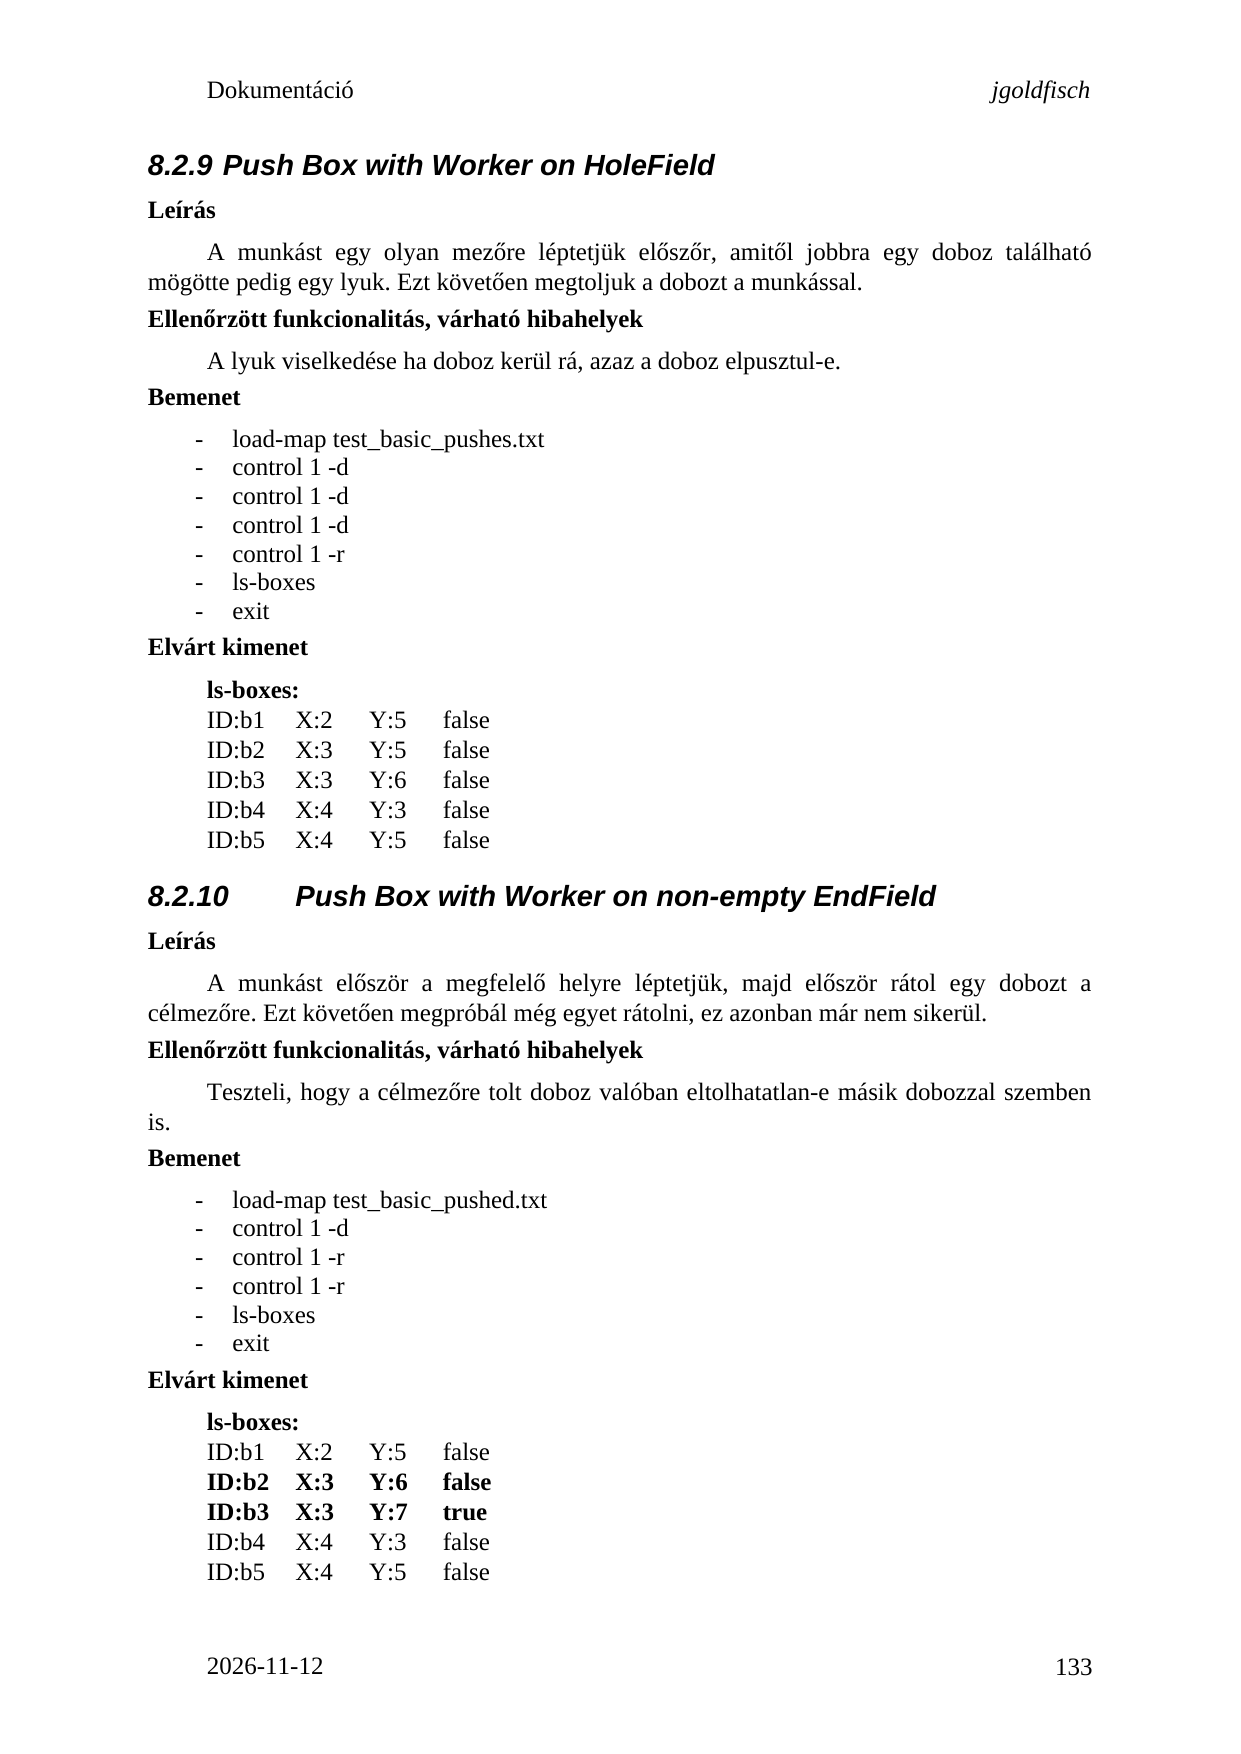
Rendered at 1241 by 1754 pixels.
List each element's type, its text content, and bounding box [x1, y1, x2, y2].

text Ellenőrzött funkcionalitás, várható hibahelyek [148, 302, 1093, 332]
text A munkást egy olyan mezőre léptetjük előszőr, amitől jobbra egy doboz található mögötte pedig egy lyuk. Ezt követően megtoljuk a dobozt a munkással. [148, 236, 1093, 296]
text ID:b5 X:4 Y:5 false [148, 824, 1093, 854]
text Leírás [148, 194, 1093, 224]
text control 1 -r [195, 539, 1093, 567]
text control 1 -d [195, 452, 1093, 481]
text ID:b3 X:3 Y:7 true [148, 1496, 1093, 1526]
text ID:b2 X:3 Y:5 false [148, 734, 1093, 764]
subtitle Push Box with Worker on non-empty EndField [148, 879, 1093, 912]
text control 1 -r [195, 1271, 1093, 1300]
text exit [195, 596, 1093, 625]
subtitle Push Box with Worker on HoleField [148, 148, 1093, 181]
text ID:b2 X:3 Y:6 false [148, 1466, 1093, 1496]
text Bemenet [148, 1142, 1093, 1172]
text ID:b4 X:4 Y:3 false [148, 794, 1093, 824]
text A munkást először a megfelelő helyre léptetjük, majd először rátol egy dobozt a célmezőre. Ezt követően megpróbál még egyet rátolni, ez azonban már nem sikerül. [148, 967, 1093, 1027]
text Elvárt kimenet [148, 631, 1093, 661]
text Teszteli, hogy a célmezőre tolt doboz valóban eltolhatatlan-e másik dobozzal szemben is. [148, 1076, 1093, 1136]
text ls-boxes [195, 567, 1093, 596]
text control 1 -r [195, 1242, 1093, 1271]
text ID:b4 X:4 Y:3 false [148, 1526, 1093, 1556]
text ID:b1 X:2 Y:5 false [148, 704, 1093, 734]
text control 1 -d [195, 510, 1093, 539]
text control 1 -d [195, 1213, 1093, 1242]
text load-map test_basic_pushes.txt [195, 424, 1093, 452]
text ID:b5 X:4 Y:5 false [148, 1556, 1093, 1586]
text ls-boxes: [148, 1406, 1093, 1436]
text control 1 -d [195, 481, 1093, 510]
text ls-boxes [195, 1300, 1093, 1328]
text ID:b3 X:3 Y:6 false [148, 764, 1093, 794]
text Ellenőrzött funkcionalitás, várható hibahelyek [148, 1033, 1093, 1063]
text ID:b1 X:2 Y:5 false [148, 1436, 1093, 1466]
text ls-boxes: [148, 674, 1093, 704]
text Elvárt kimenet [148, 1363, 1093, 1393]
text Bemenet [148, 381, 1093, 411]
text Leírás [148, 925, 1093, 955]
text A lyuk viselkedése ha doboz kerül rá, azaz a doboz elpusztul-e. [148, 345, 1093, 375]
text load-map test_basic_pushed.txt [195, 1185, 1093, 1213]
text exit [195, 1328, 1093, 1357]
